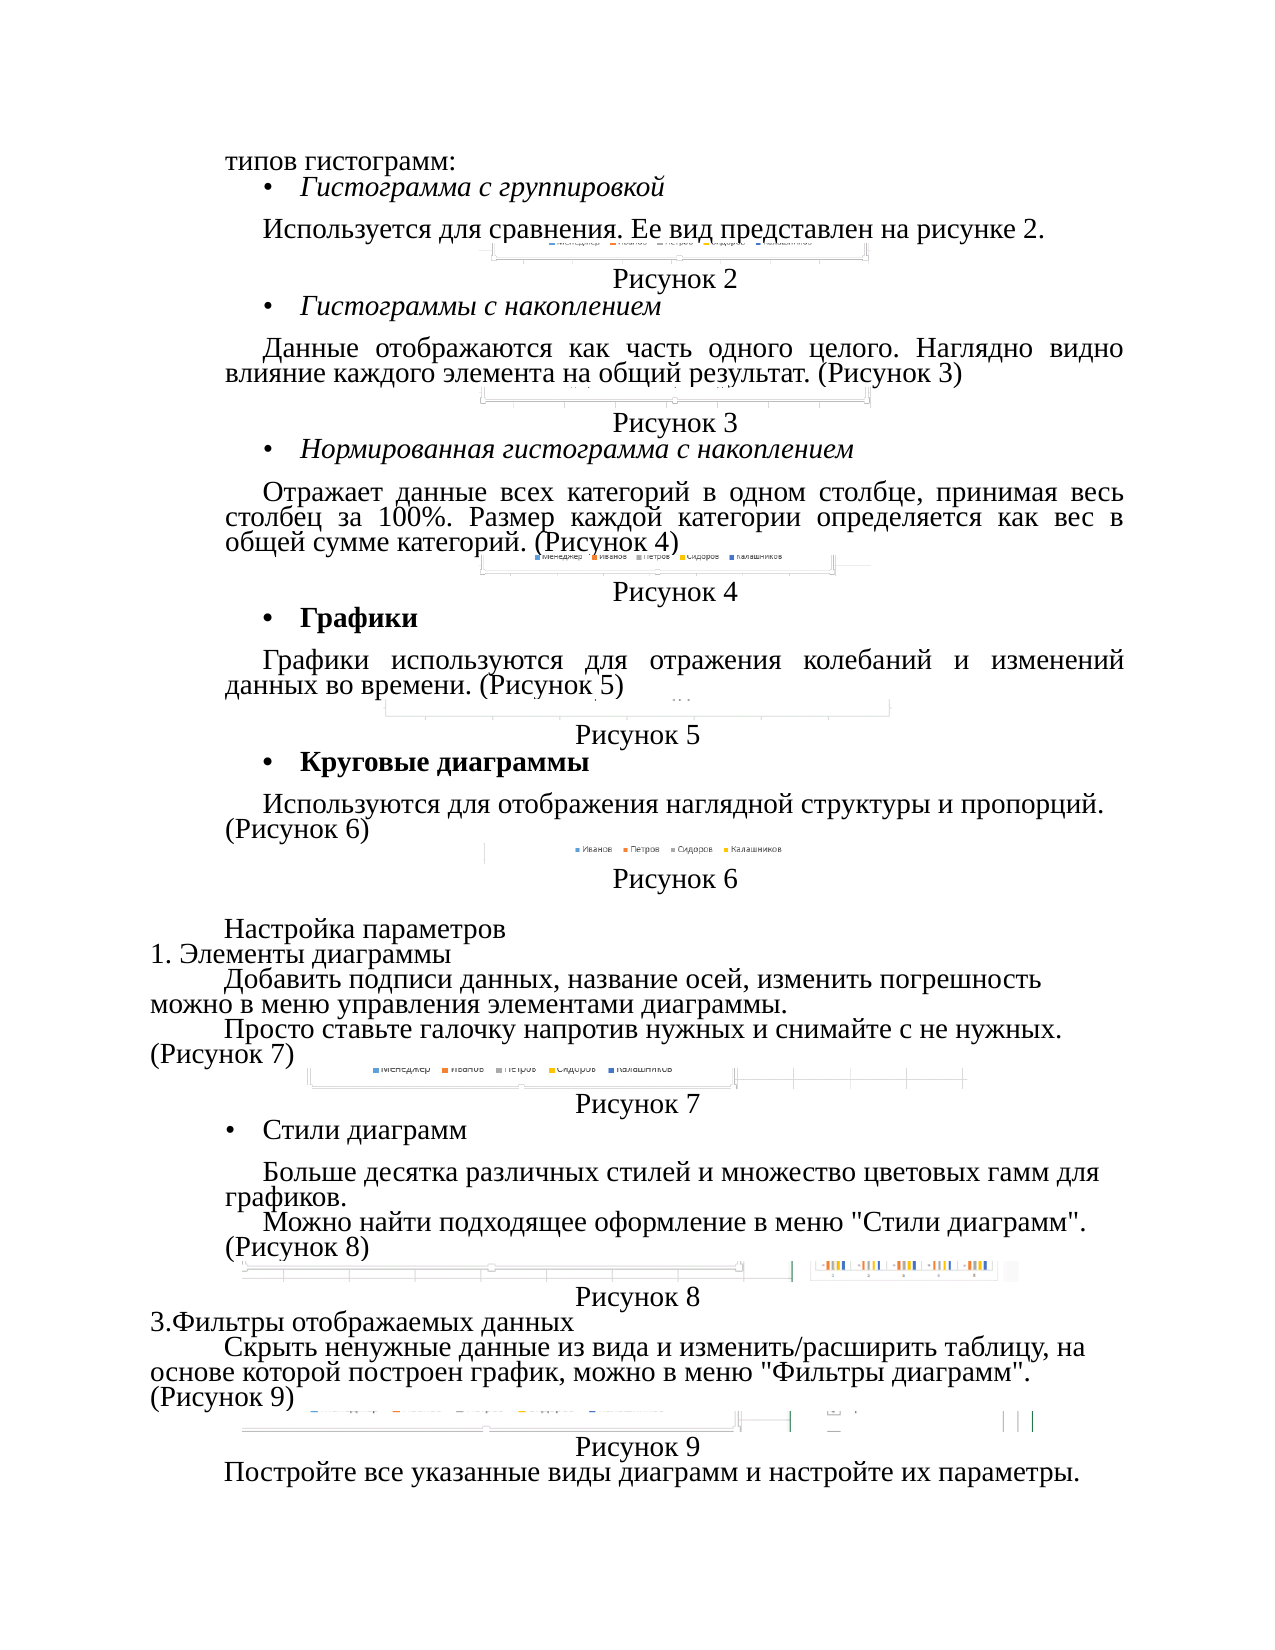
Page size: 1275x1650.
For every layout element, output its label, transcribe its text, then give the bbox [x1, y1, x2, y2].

text Рисунок 5 [150, 699, 1125, 749]
text Используется для сравнения. Ее вид представлен на рисунке 2. [225, 219, 1125, 244]
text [225, 150, 1125, 175]
text Графики используются для отражения колебаний и изменений данных во времени. (Рисунок 5) [225, 649, 1125, 699]
text Рисунок 6 [225, 843, 1125, 893]
list Графики [262, 606, 1125, 633]
list Гистограмма с группировкой [262, 175, 1125, 202]
text Рисунок 4 [225, 556, 1125, 606]
text 3.Фильтры отображаемых данных [150, 1312, 1125, 1337]
text Рисунок 9 [150, 1412, 1125, 1462]
list Нормированная гистограмма с накоплением [262, 437, 1125, 464]
text Отражает данные всех категорий в одном столбце, принимая весь столбец за 100%. Размер каждой категории определяется как вес в общей сумме категорий. (Рисунок 4) [225, 481, 1125, 556]
text Используются для отображения наглядной структуры и пропорций. (Рисунок 6) [225, 793, 1125, 843]
text Рисунок 2 [225, 244, 1125, 294]
text Просто ставьте галочку напротив нужных и снимайте с не нужных. (Рисунок 7) [150, 1018, 1125, 1068]
text Можно найти подходящее оформление в меню "Стили диаграмм". (Рисунок 8) [225, 1212, 1125, 1262]
list Стили диаграмм [225, 1118, 1125, 1145]
list Круговые диаграммы [262, 749, 1125, 777]
text Рисунок 8 [150, 1262, 1125, 1312]
text Больше десятка различных стилей и множество цветовых гамм для графиков. [225, 1162, 1125, 1212]
text Данные отображаются как часть одного целого. Наглядно видно влияние каждого элемента на общий результат. (Рисунок 3) [225, 337, 1125, 387]
list Гистограммы с накоплением [262, 294, 1125, 321]
text Добавить подписи данных, название осей, изменить погрешность можно в меню управления элементами диаграммы. [150, 968, 1125, 1018]
text Настройка параметров 1. Элементы диаграммы [150, 918, 1125, 968]
text Рисунок 7 [150, 1068, 1125, 1118]
text Постройте все указанные виды диаграмм и настройте их параметры. [150, 1462, 1125, 1487]
text Скрыть ненужные данные из вида и изменить/расширить таблицу, на основе которой построен график, можно в меню "Фильтры диаграмм". (Рисунок 9) [150, 1337, 1125, 1412]
text Рисунок 3 [225, 387, 1125, 437]
